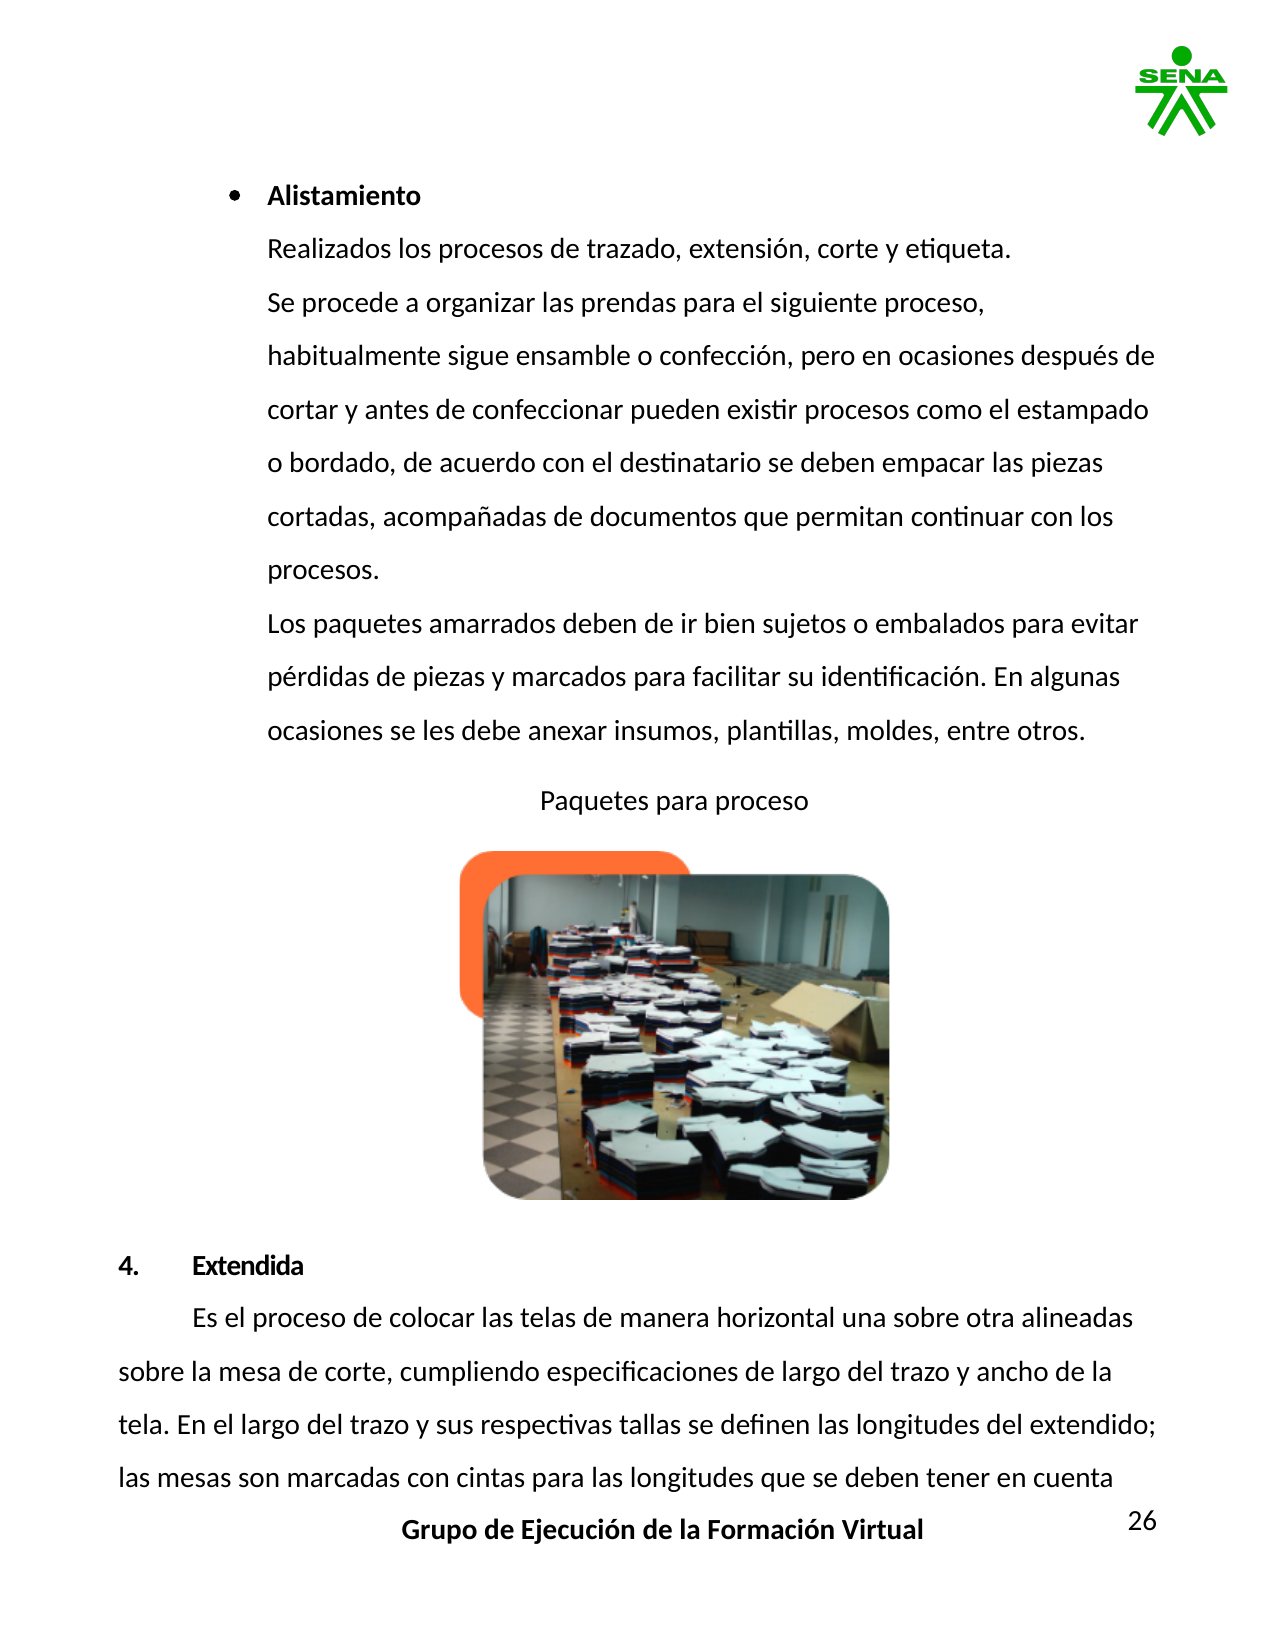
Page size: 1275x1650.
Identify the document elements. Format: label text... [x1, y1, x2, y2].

text Paquetes para proceso [118, 782, 1157, 817]
subtitle Extendida [118, 1247, 1157, 1283]
list Se procede a organizar las prendas para el siguiente proceso, habitualmente sigue ensamble o confección, pero en ocasiones después de cortar y antes de confeccionar pueden existir procesos como el estampado o bordado, de acuerdo con el destinatario se deben empacar las piezas cortadas, acompañadas de documentos que permitan continuar con los procesos. [267, 284, 1157, 587]
list Realizados los procesos de trazado, extensión, corte y etiqueta. [267, 231, 1157, 266]
picture [459, 851, 890, 1200]
list Alistamiento [229, 177, 1157, 213]
picture [1135, 46, 1228, 136]
list Los paquetes amarrados deben de ir bien sujetos o embalados para evitar pérdidas de piezas y marcados para facilitar su identificación. En algunas ocasiones se les debe anexar insumos, plantillas, moldes, entre otros. [267, 605, 1157, 747]
